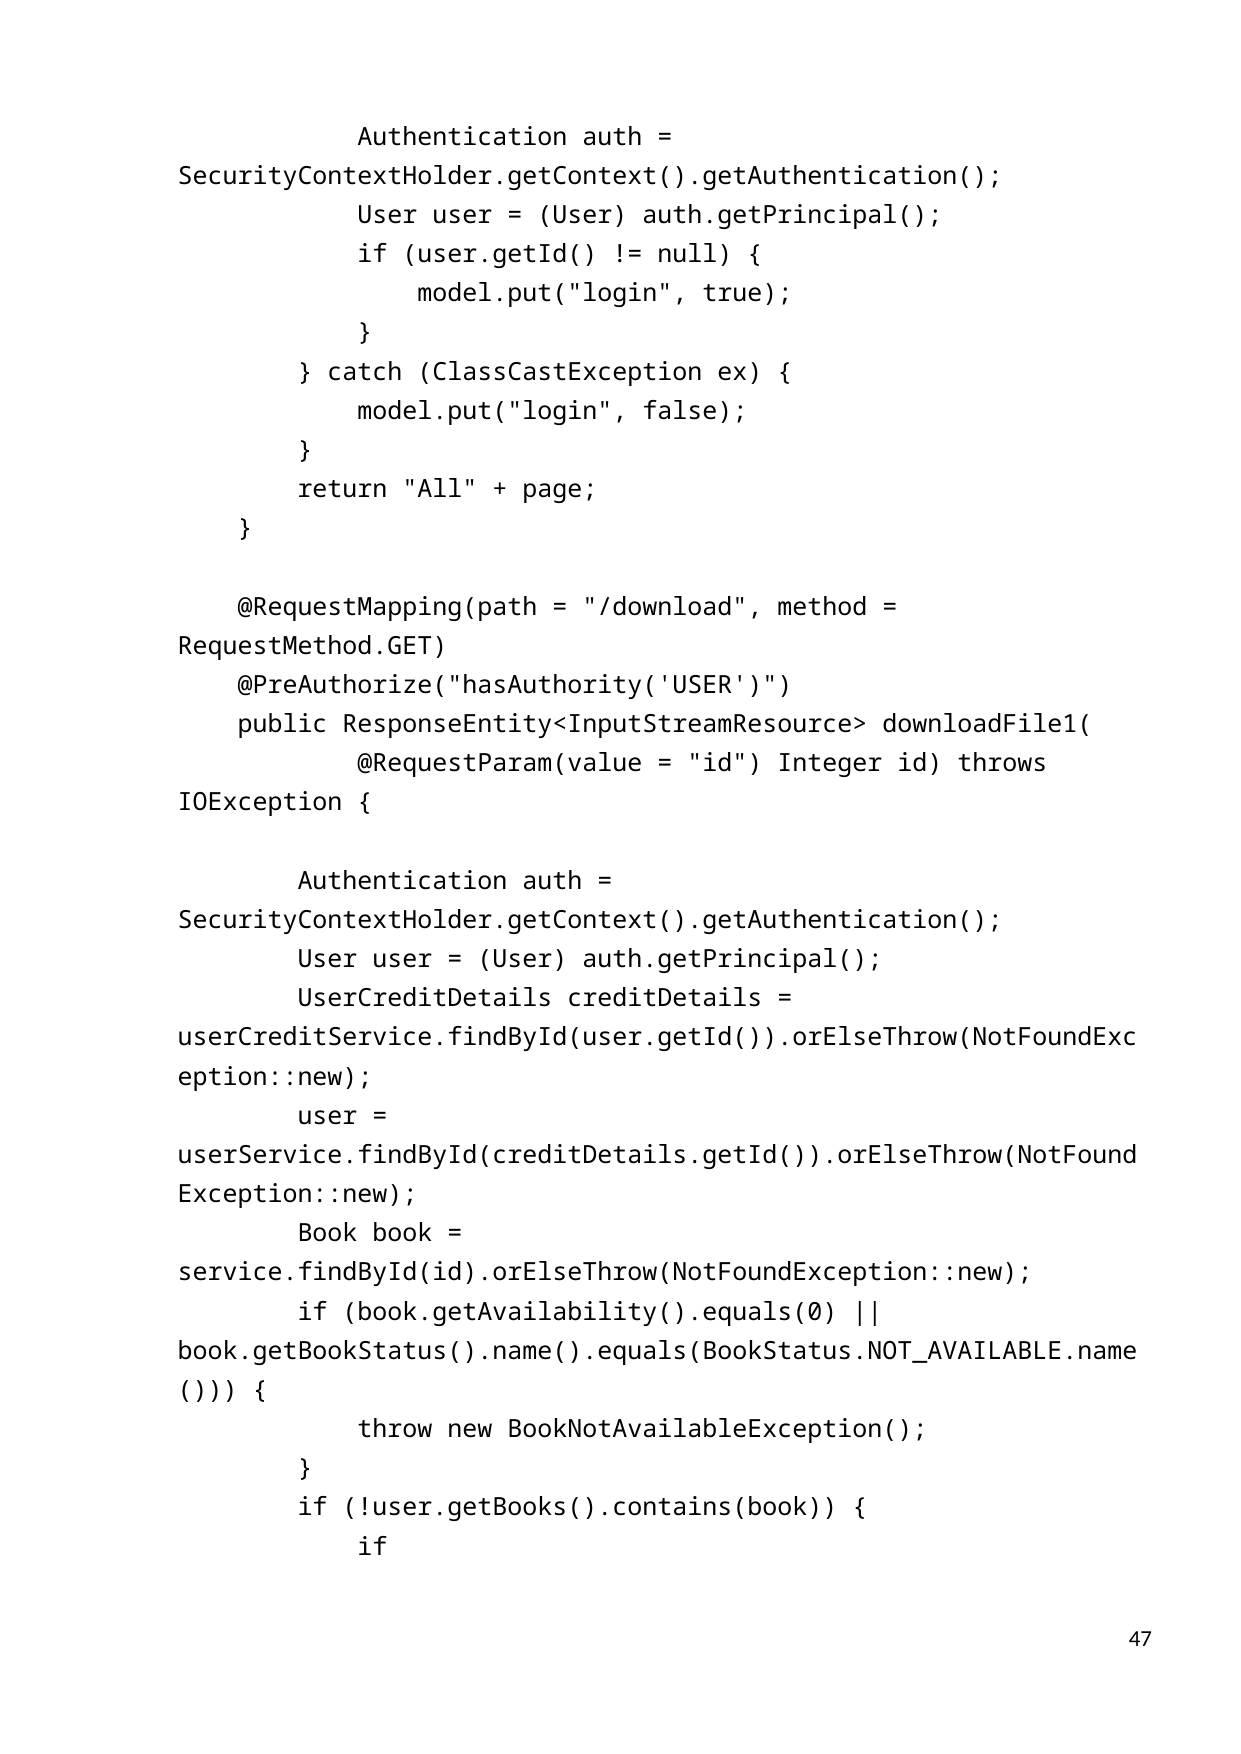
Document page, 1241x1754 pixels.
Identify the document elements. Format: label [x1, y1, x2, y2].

text [177, 118, 1152, 1562]
